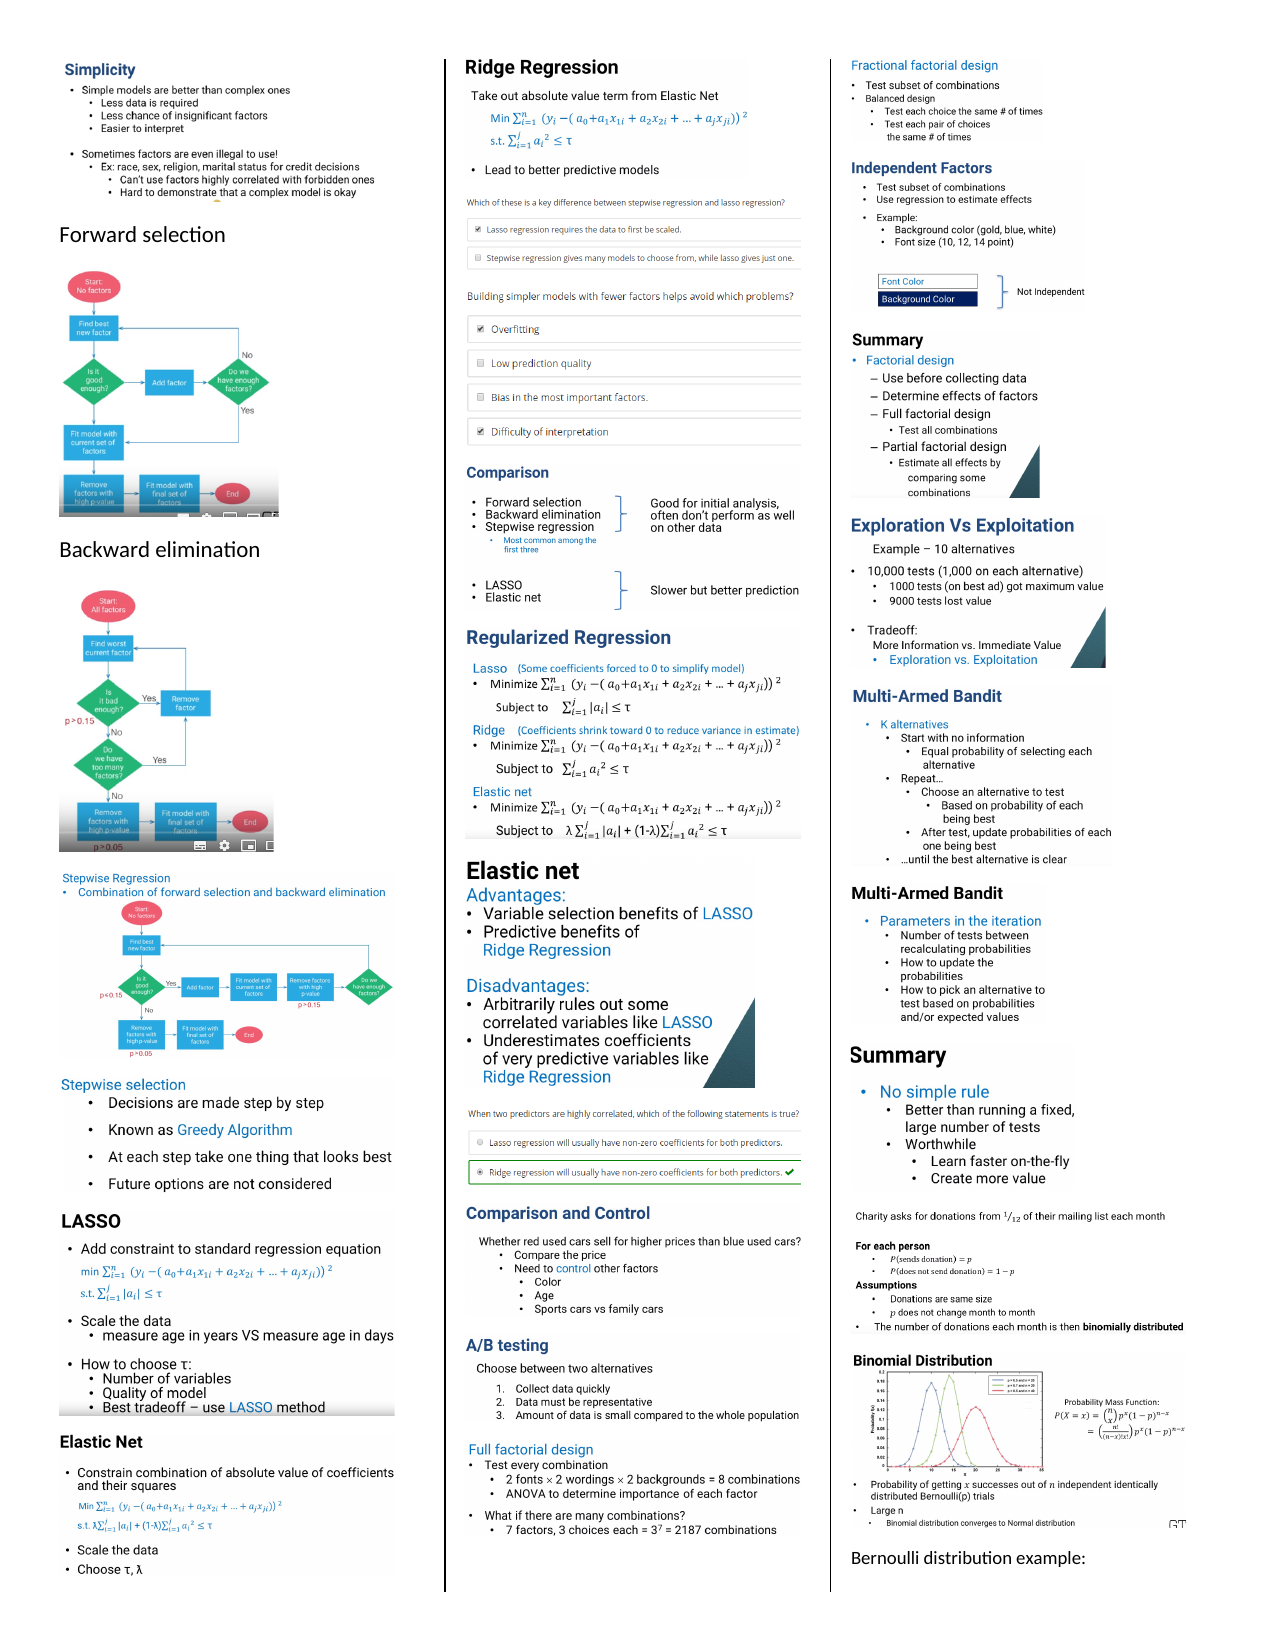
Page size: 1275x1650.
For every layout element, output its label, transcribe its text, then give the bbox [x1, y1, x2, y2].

picture [850, 1042, 1076, 1190]
picture [850, 331, 1040, 498]
text Bernoulli distribution example: [851, 1546, 1216, 1569]
picture [59, 871, 395, 1058]
picture [850, 516, 1106, 668]
picture [465, 628, 801, 839]
picture [850, 160, 1086, 313]
text Backward elimination [59, 535, 424, 563]
picture [59, 1434, 395, 1576]
picture [465, 196, 801, 270]
picture [59, 582, 274, 852]
picture [465, 1440, 801, 1537]
picture [465, 1203, 801, 1316]
picture [59, 59, 379, 202]
picture [465, 857, 755, 1088]
picture [850, 884, 1047, 1024]
picture [850, 59, 1043, 142]
picture [465, 1106, 801, 1185]
picture [59, 267, 279, 517]
picture [465, 59, 748, 178]
picture [850, 686, 1114, 866]
picture [850, 1352, 1187, 1528]
picture [465, 288, 801, 446]
picture [465, 1334, 801, 1422]
picture [850, 1208, 1187, 1334]
picture [59, 1076, 395, 1193]
picture [465, 464, 801, 611]
picture [59, 1211, 395, 1416]
text Forward selection [59, 220, 424, 248]
